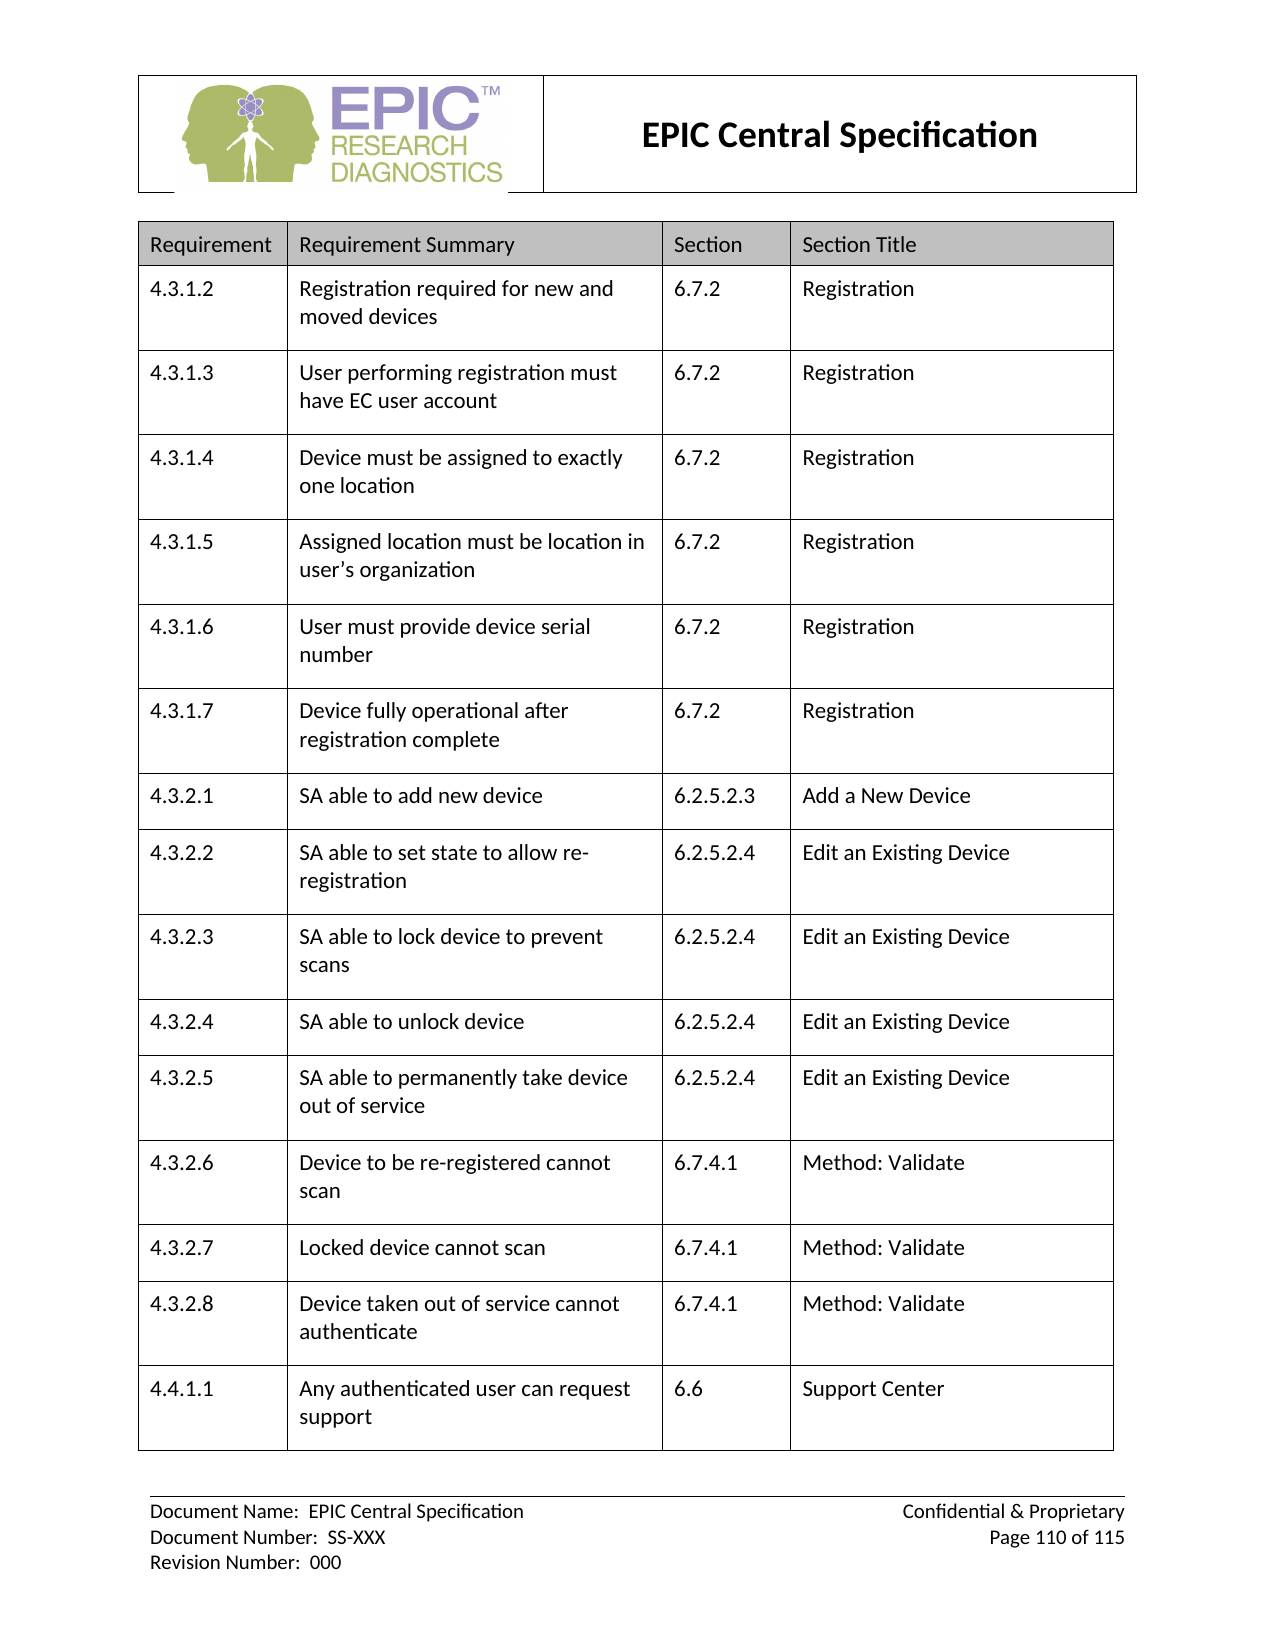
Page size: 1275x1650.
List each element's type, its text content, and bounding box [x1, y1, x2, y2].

table_cell User performing registration must have EC user account [288, 351, 662, 434]
table_cell 4.3.2.5 [139, 1056, 287, 1139]
table_cell Registration [791, 435, 1113, 519]
table_cell Registration [791, 266, 1113, 350]
table_cell 6.7.2 [663, 266, 790, 350]
table_cell 6.2.5.2.4 [663, 915, 790, 998]
table_cell Locked device cannot scan [288, 1225, 662, 1281]
table_cell 6.7.2 [663, 605, 790, 688]
table_cell Registration [791, 605, 1113, 688]
table_cell 4.3.2.7 [139, 1225, 287, 1281]
table_header Requirement Summary [288, 222, 662, 265]
table_cell Method: Validate [791, 1141, 1113, 1224]
table_header Requirement [139, 222, 287, 265]
table_cell 6.2.5.2.4 [663, 830, 790, 914]
table_cell Registration [791, 351, 1113, 434]
table_cell Edit an Existing Device [791, 830, 1113, 914]
table_header Section [663, 222, 790, 265]
table_cell 6.7.2 [663, 520, 790, 603]
table_cell SA able to unlock device [288, 1000, 662, 1055]
table_cell 6.2.5.2.4 [663, 1000, 790, 1055]
table_cell User must provide device serial number [288, 605, 662, 688]
table_cell 4.3.1.5 [139, 520, 287, 603]
table_cell SA able to lock device to prevent scans [288, 915, 662, 998]
table_cell 4.3.1.4 [139, 435, 287, 519]
table_cell Device fully operational after registration complete [288, 689, 662, 773]
table_cell 6.6 [663, 1366, 790, 1450]
table_cell Assigned location must be location in user’s organization [288, 520, 662, 603]
table_cell 4.3.1.7 [139, 689, 287, 773]
table_cell 6.7.2 [663, 689, 790, 773]
table_cell Device taken out of service cannot authenticate [288, 1282, 662, 1365]
table_cell Edit an Existing Device [791, 1056, 1113, 1139]
table_cell 4.4.1.1 [139, 1366, 287, 1450]
table_cell 4.3.2.2 [139, 830, 287, 914]
table_cell Add a New Device [791, 774, 1113, 829]
table_cell Edit an Existing Device [791, 915, 1113, 998]
table_cell 6.7.4.1 [663, 1225, 790, 1281]
table_header Section Title [791, 222, 1113, 265]
table_cell 6.7.2 [663, 351, 790, 434]
table_cell 4.3.1.2 [139, 266, 287, 350]
table_cell 4.3.2.4 [139, 1000, 287, 1055]
table_cell 6.2.5.2.4 [663, 1056, 790, 1139]
table_cell 4.3.1.6 [139, 605, 287, 688]
table_cell 6.7.4.1 [663, 1141, 790, 1224]
table_cell Registration [791, 520, 1113, 603]
table_cell Method: Validate [791, 1225, 1113, 1281]
table_cell Device must be assigned to exactly one location [288, 435, 662, 519]
table_cell SA able to add new device [288, 774, 662, 829]
table_cell 4.3.2.3 [139, 915, 287, 998]
table_cell SA able to set state to allow re-registration [288, 830, 662, 914]
table_cell 4.3.2.8 [139, 1282, 287, 1365]
table_cell Edit an Existing Device [791, 1000, 1113, 1055]
table_cell 4.3.2.6 [139, 1141, 287, 1224]
table_cell 6.7.4.1 [663, 1282, 790, 1365]
table_cell 4.3.1.3 [139, 351, 287, 434]
picture [174, 76, 509, 193]
table_cell 6.2.5.2.3 [663, 774, 790, 829]
table_cell Device to be re-registered cannot scan [288, 1141, 662, 1224]
table_cell 6.7.2 [663, 435, 790, 519]
table_cell 4.3.2.1 [139, 774, 287, 829]
table_cell Support Center [791, 1366, 1113, 1450]
table_cell Any authenticated user can request support [288, 1366, 662, 1450]
table_cell Registration [791, 689, 1113, 773]
table_cell Method: Validate [791, 1282, 1113, 1365]
table_cell SA able to permanently take device out of service [288, 1056, 662, 1139]
table_cell Registration required for new and moved devices [288, 266, 662, 350]
